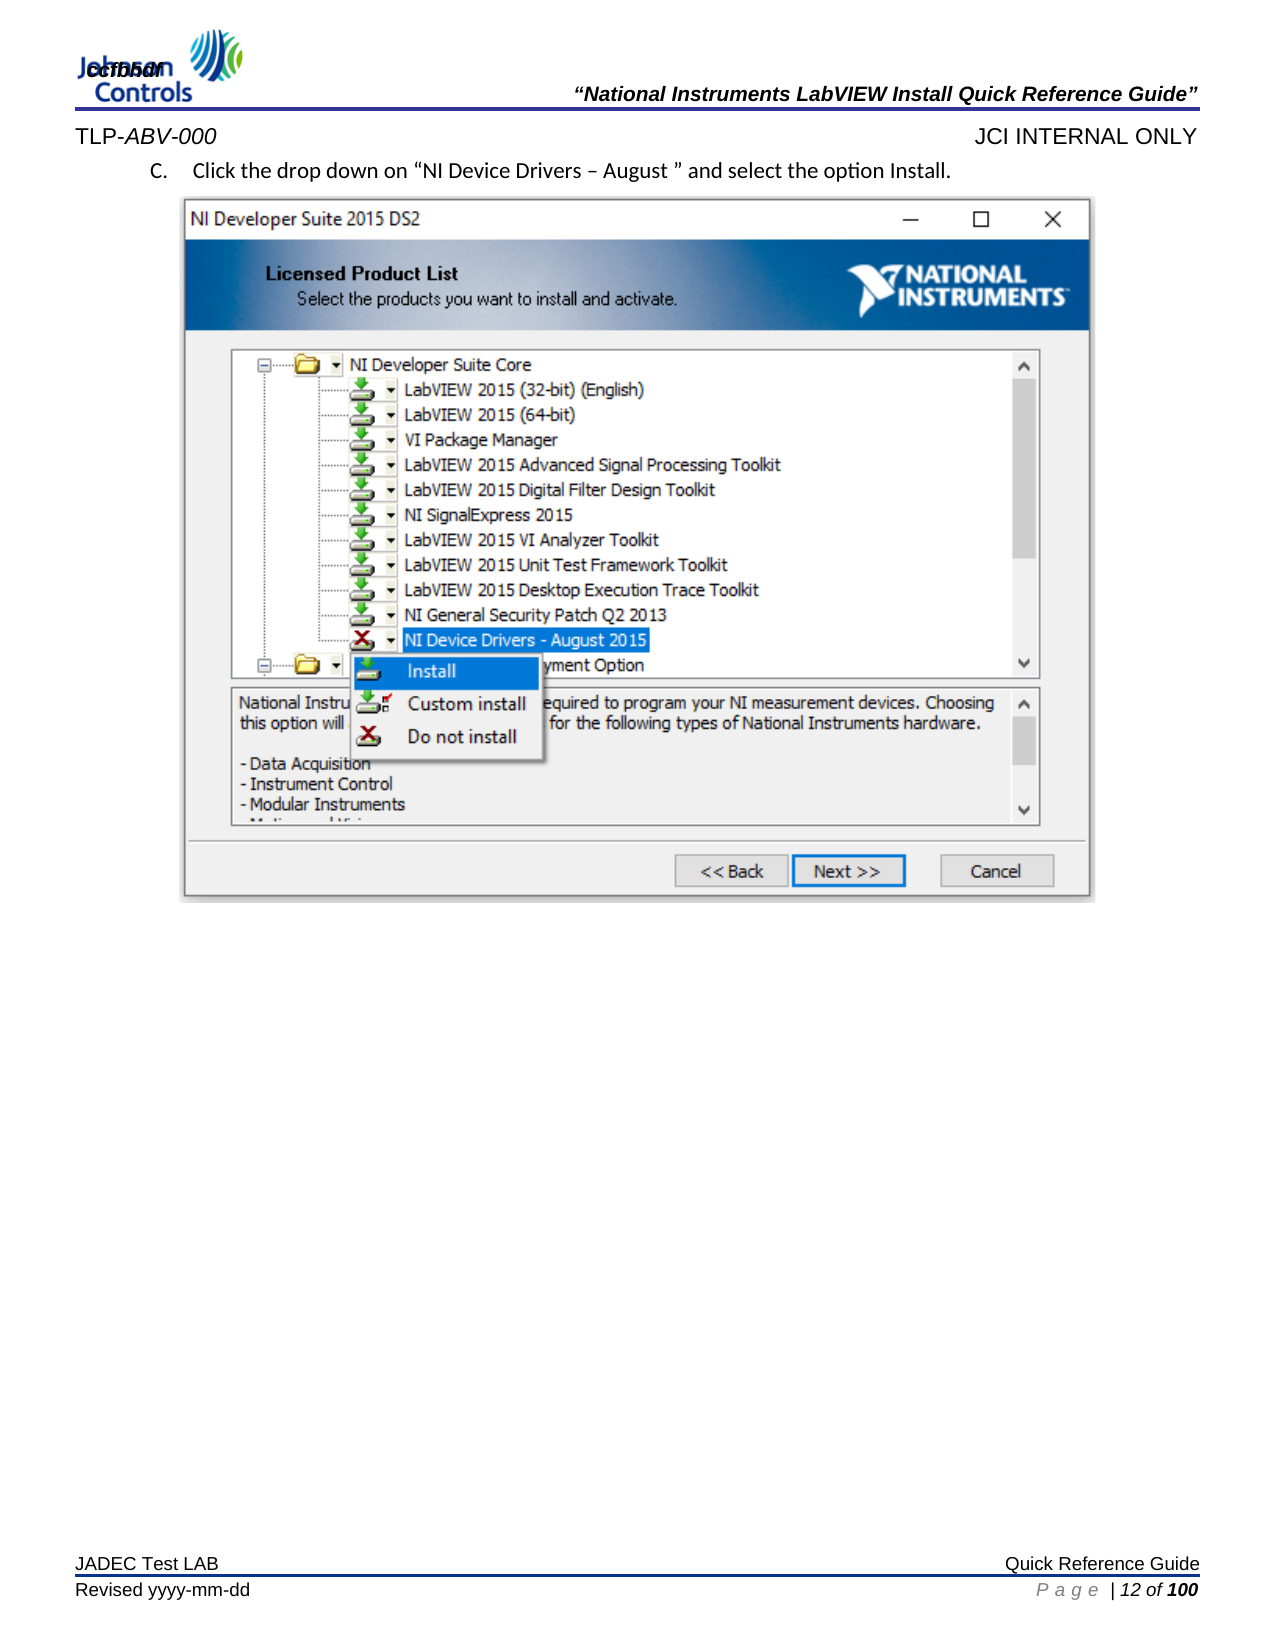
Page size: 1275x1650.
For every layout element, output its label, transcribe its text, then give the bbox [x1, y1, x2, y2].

picture [178, 196, 1097, 903]
list Click the drop down on “NI Device Drivers – August ” and select the option Install. [150, 156, 1200, 184]
picture [76, 26, 246, 105]
